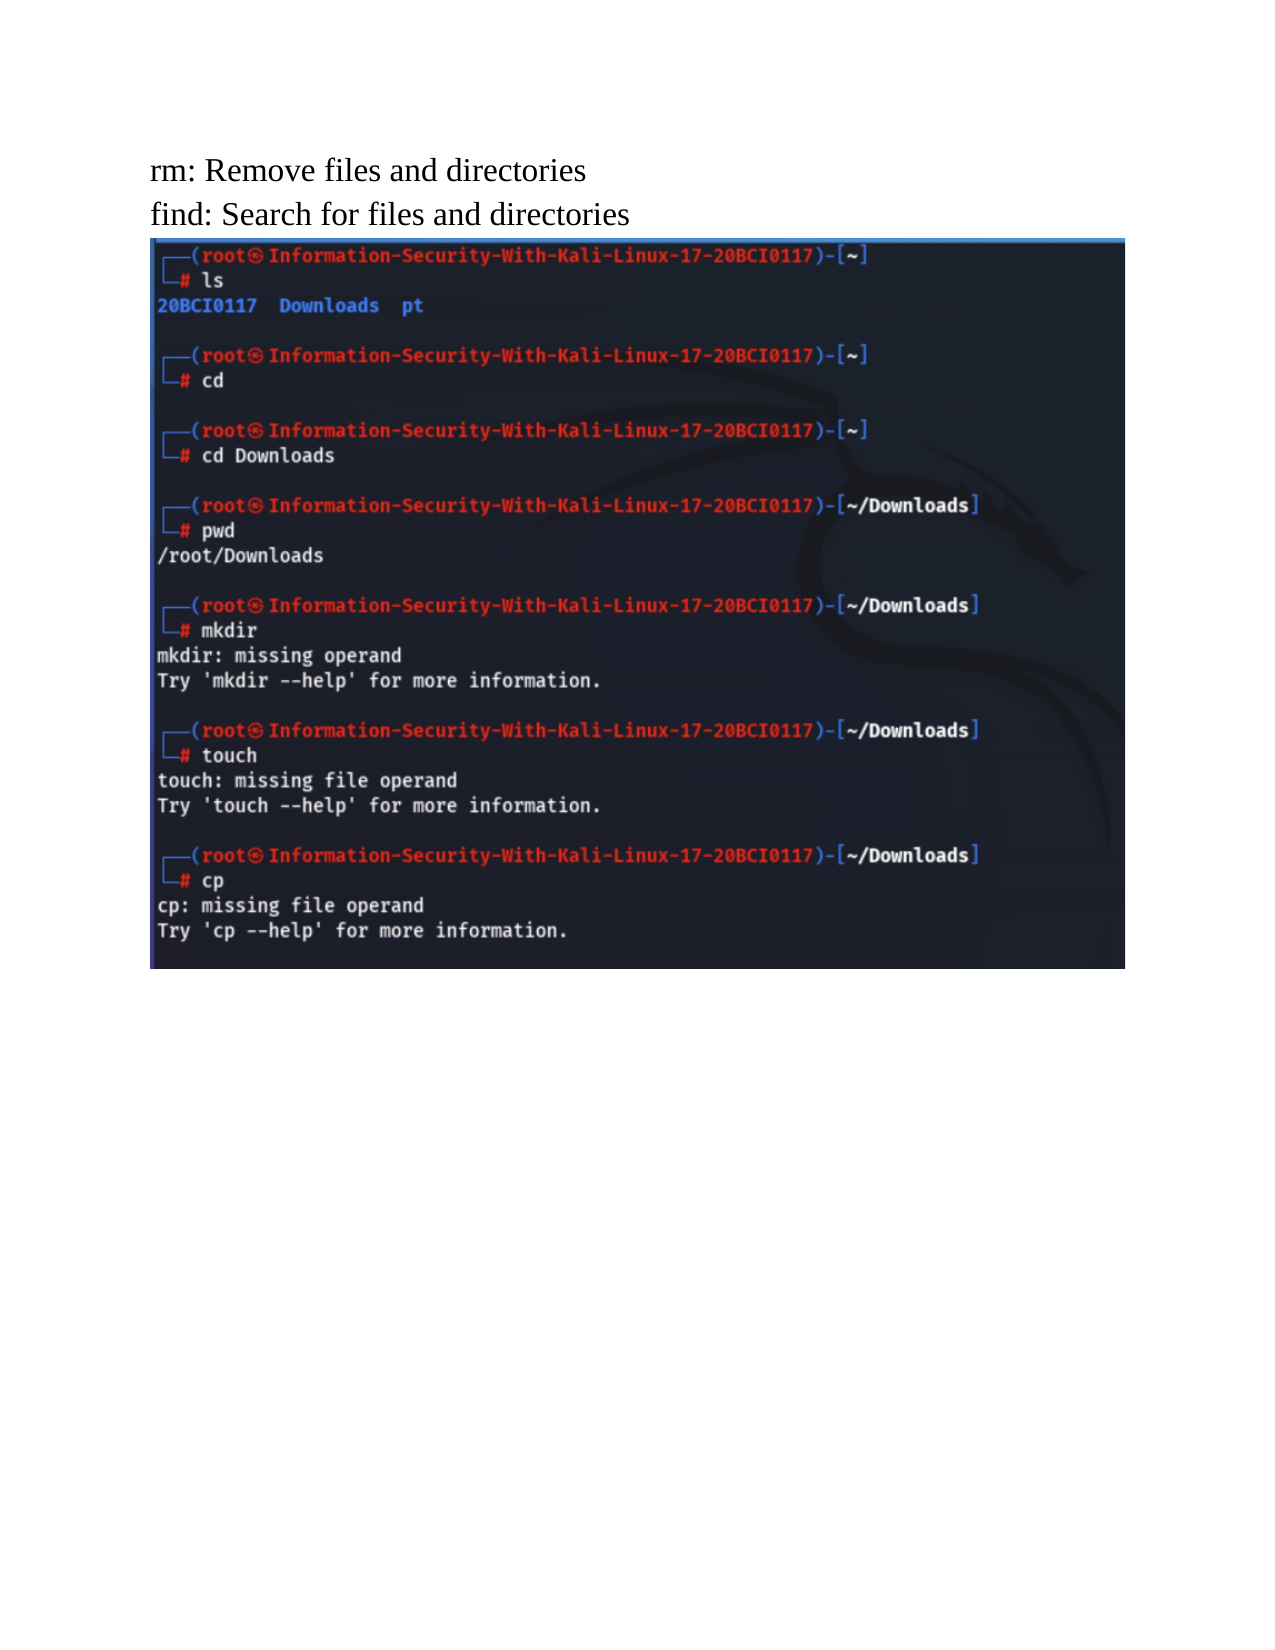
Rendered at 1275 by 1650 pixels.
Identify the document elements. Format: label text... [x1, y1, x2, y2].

text find: Search for files and directories [150, 194, 1125, 232]
picture [150, 238, 1125, 969]
text rm: Remove files and directories [150, 150, 1125, 188]
